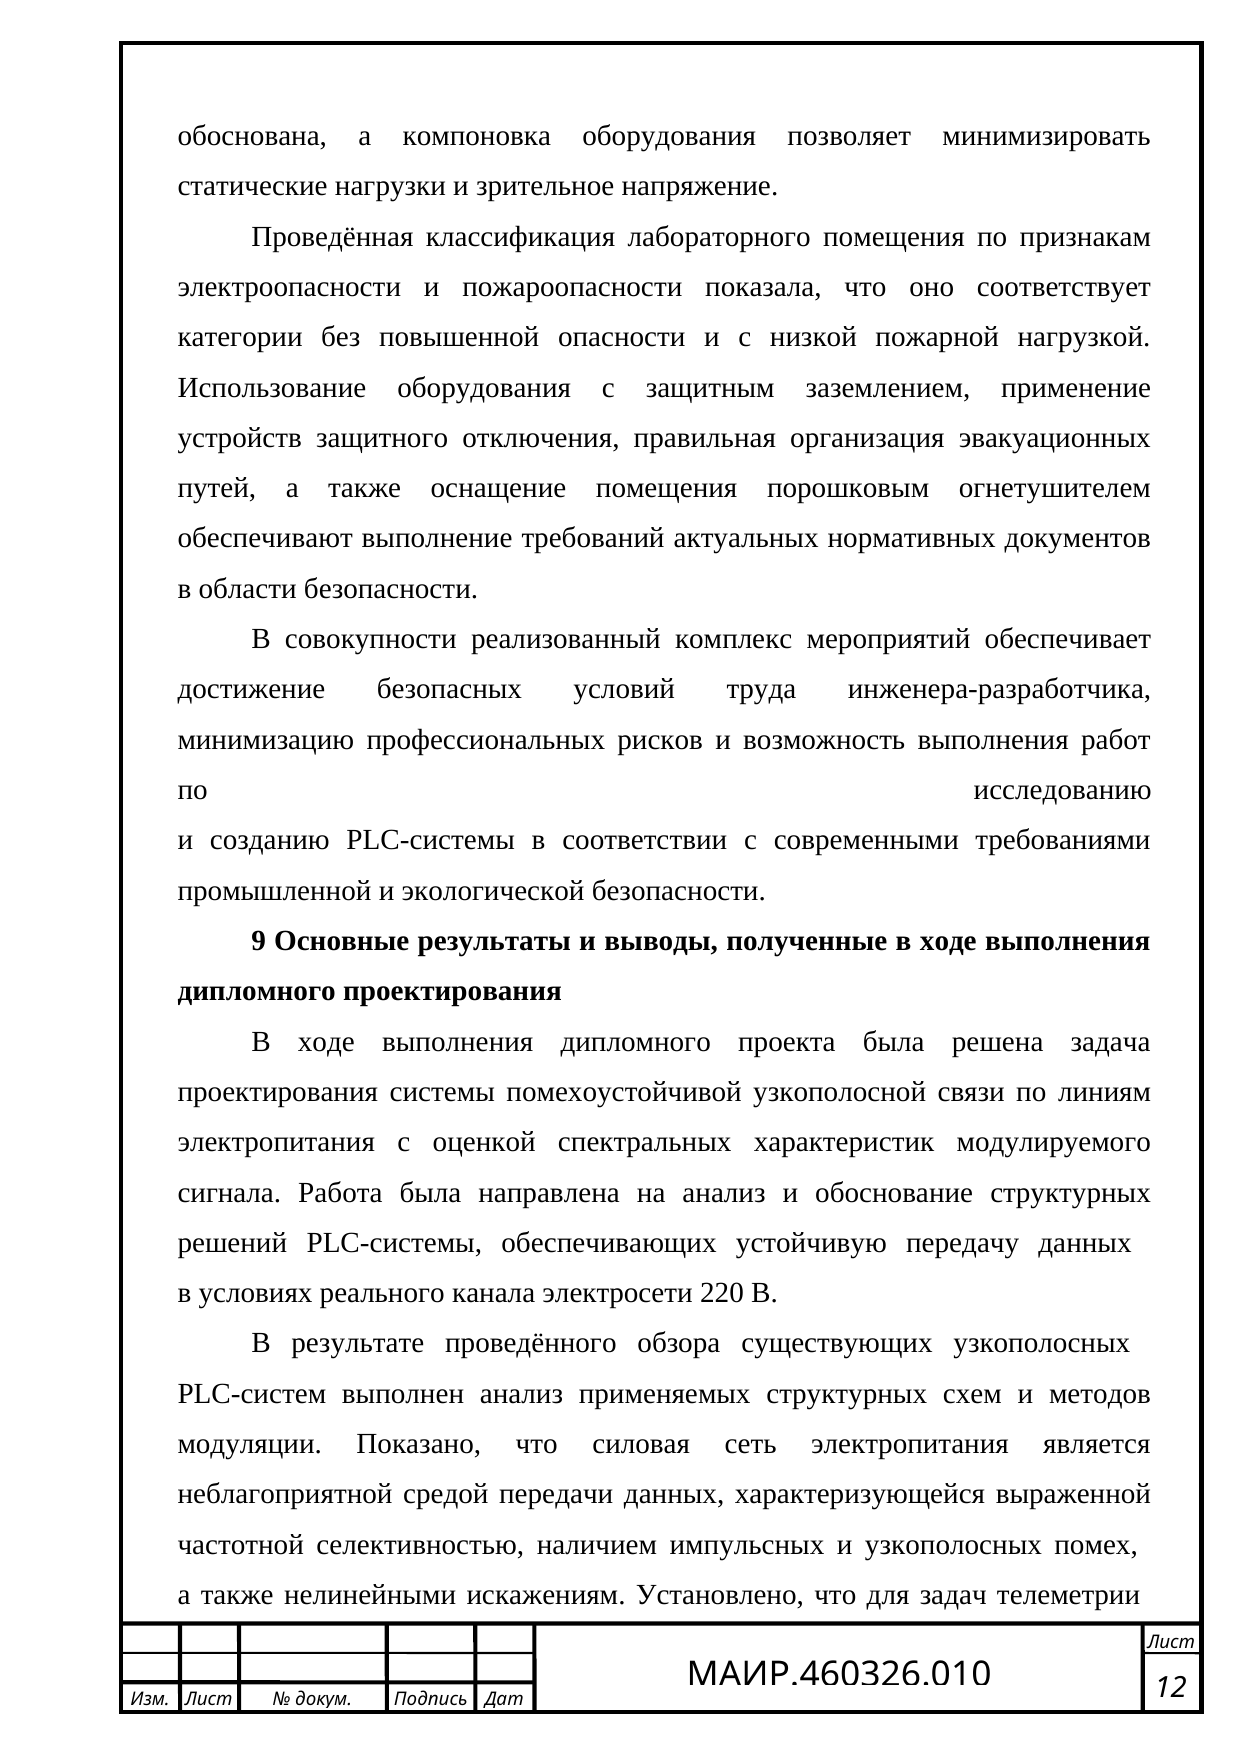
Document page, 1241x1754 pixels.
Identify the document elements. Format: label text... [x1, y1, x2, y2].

subtitle 9 Основные результаты и выводы, полученные в ходе выполнения дипломного проектирования [177, 923, 1152, 1007]
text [177, 1326, 1152, 1611]
text В совокупности реализованный комплекс мероприятий обеспечивает достижение безопасных условий труда инженера-разработчика, минимизацию профессиональных рисков и возможность выполнения работ по исследованию и созданию PLC-системы в соответствии с современными требованиями промышленной и экологической безопасности. [177, 621, 1152, 906]
text Проведённая классификация лабораторного помещения по признакам электроопасности и пожароопасности показала, что оно соответствует категории без повышенной опасности и с низкой пожарной нагрузкой. Использование оборудования с защитным заземлением, применение устройств защитного отключения, правильная организация эвакуационных путей, а также оснащение помещения порошковым огнетушителем обеспечивают выполнение требований актуальных нормативных документов в области безопасности. [177, 219, 1152, 604]
text В ходе выполнения дипломного проекта была решена задача проектирования системы помехоустойчивой узкополосной связи по линиям электропитания с оценкой спектральных характеристик модулируемого сигнала. Работа была направлена на анализ и обоснование структурных решений PLC-системы, обеспечивающих устойчивую передачу данных в условиях реального канала электросети 220 В. [177, 1024, 1152, 1309]
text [177, 118, 1152, 202]
